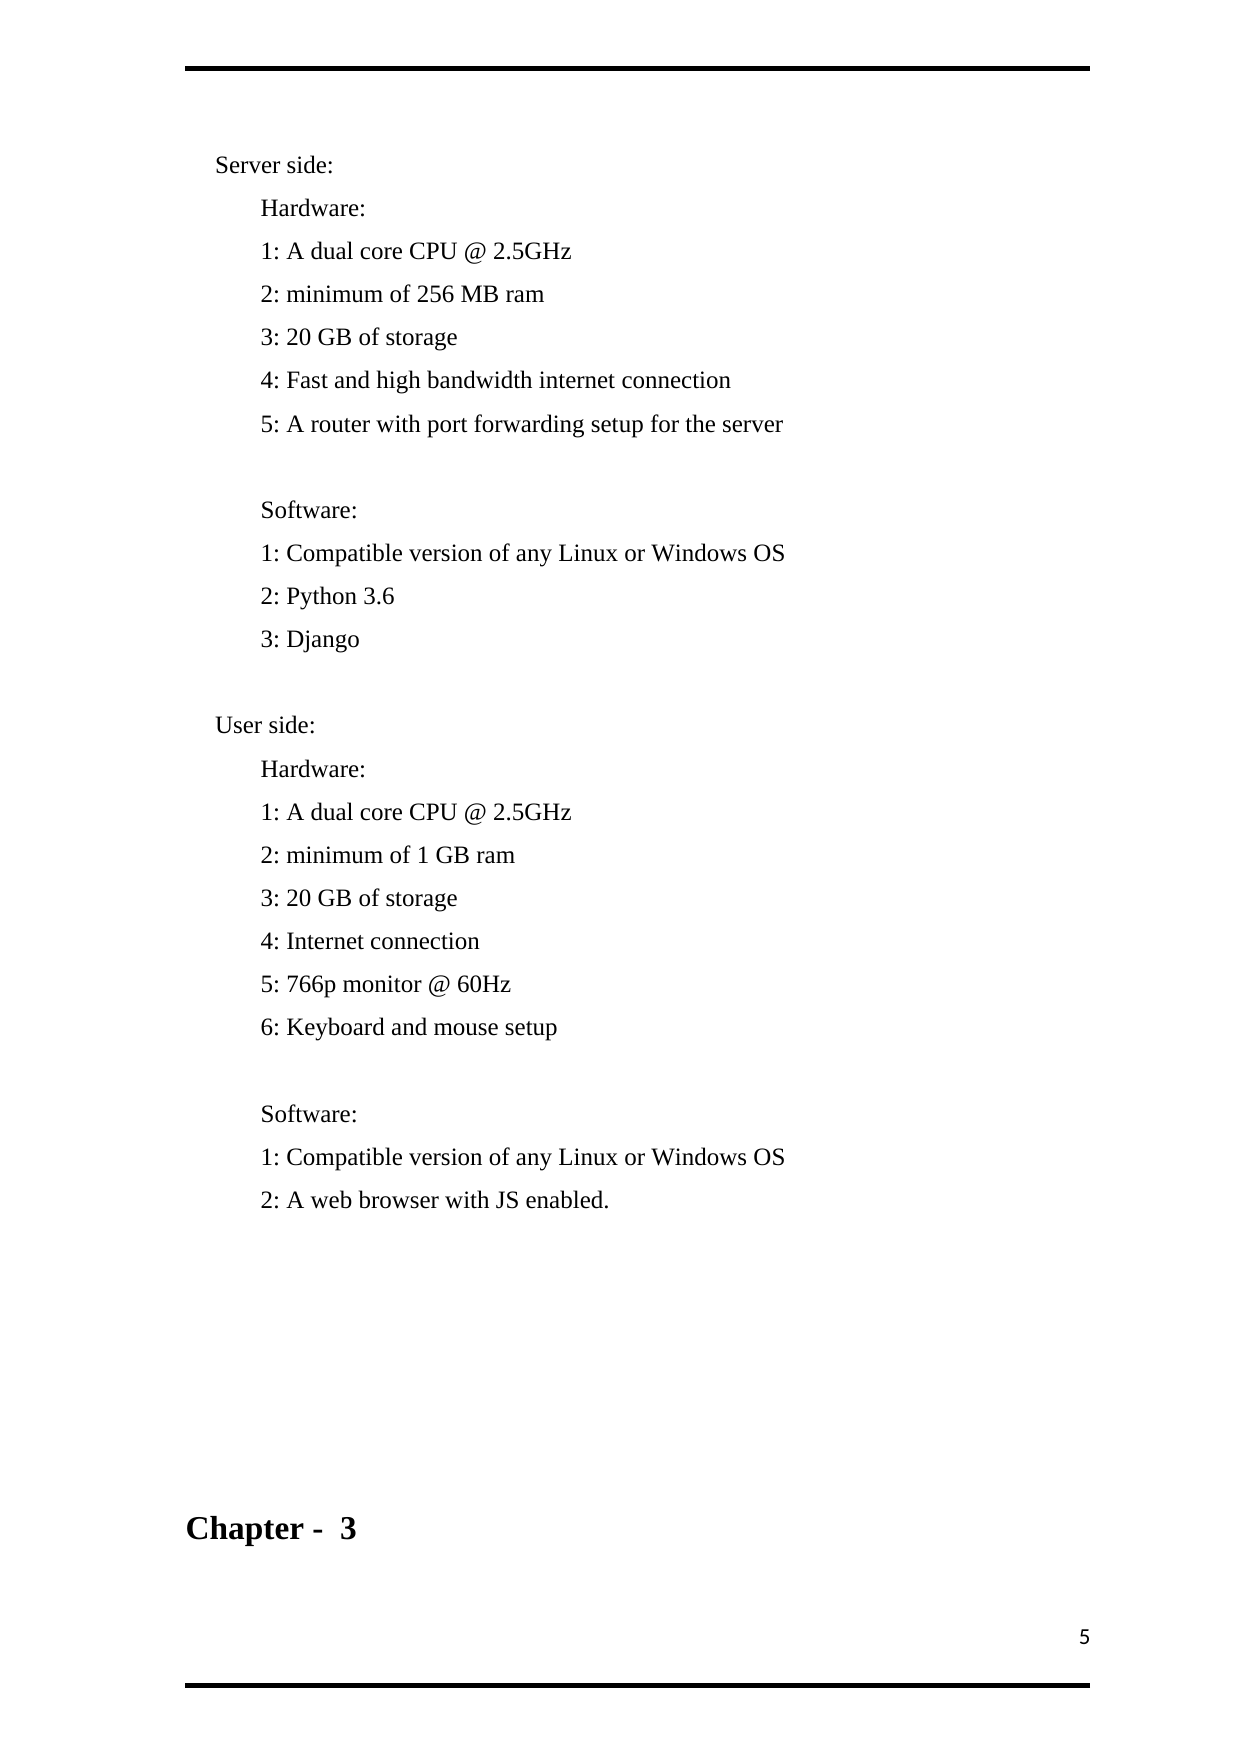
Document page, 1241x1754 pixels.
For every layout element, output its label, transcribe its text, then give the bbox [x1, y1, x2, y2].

text 2: Python 3.6 [215, 581, 1061, 610]
text Hardware: [215, 754, 1061, 782]
text Chapter - 3 [185, 1509, 1060, 1547]
text 1: Compatible version of any Linux or Windows OS [215, 538, 1061, 567]
text Software: [215, 1099, 1061, 1127]
text 2: A web browser with JS enabled. [185, 1185, 1061, 1214]
text 3: Django [215, 624, 1061, 653]
text User side: [215, 711, 1061, 739]
text 5: 766p monitor @ 60Hz [260, 969, 1061, 998]
text 2: minimum of 1 GB ram [260, 840, 1061, 869]
text 5: A router with port forwarding setup for the server [215, 409, 1061, 437]
text 4: Internet connection [260, 926, 1061, 955]
text 1: Compatible version of any Linux or Windows OS [185, 1142, 1061, 1171]
text 2: minimum of 256 MB ram [215, 279, 1061, 308]
text 1: A dual core CPU @ 2.5GHz [185, 236, 1061, 265]
text 3: 20 GB of storage [260, 883, 1061, 912]
text 3: 20 GB of storage [215, 322, 1061, 351]
text 6: Keyboard and mouse setup [260, 1012, 1061, 1041]
text 1: A dual core CPU @ 2.5GHz [215, 797, 1061, 826]
text Software: [215, 495, 1061, 524]
text Hardware: [215, 193, 1061, 222]
text 4: Fast and high bandwidth internet connection [215, 366, 1061, 394]
text Server side: [215, 150, 1061, 179]
